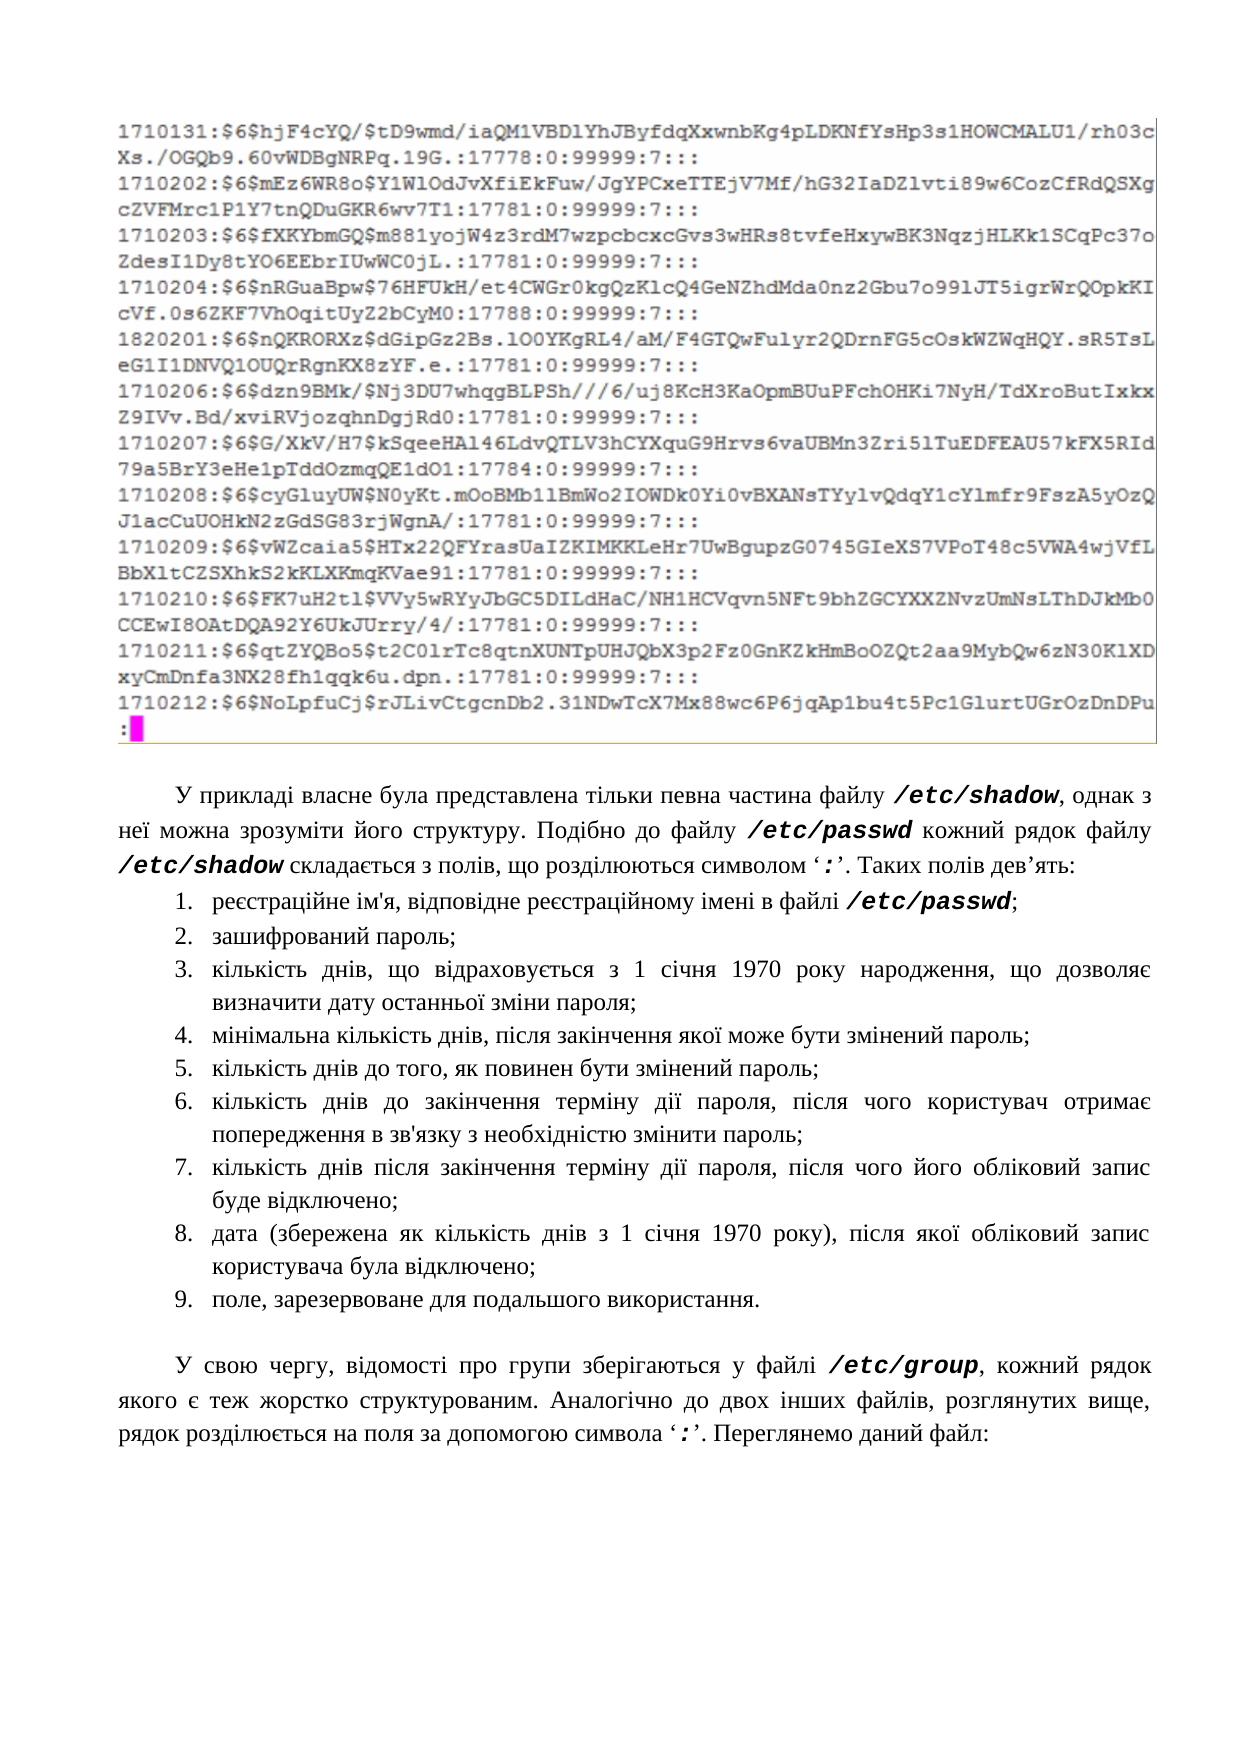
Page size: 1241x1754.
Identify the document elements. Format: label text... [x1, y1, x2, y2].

list мінімальна кількість днів, після закінчення якої може бути змінений пароль; [174, 1020, 1152, 1049]
list кількість днів після закінчення терміну дії пароля, після чого його обліковий запис буде відключено; [174, 1152, 1152, 1214]
list дата (збережена як кількість днів з 1 січня 1970 року), після якої обліковий запис користувача була відключено; [174, 1218, 1152, 1280]
list поле, зарезервоване для подальшого використання. [174, 1284, 1152, 1313]
list кількість днів до закінчення терміну дії пароля, після чого користувач отримає попередження в зв'язку з необхідністю змінити пароль; [174, 1086, 1152, 1148]
text У прикладі власне була представлена тільки певна частина файлу /etc/shadow, однак з неї можна зрозуміти його структуру. Подібно до файлу /etc/passwd кожний рядок файлу /etc/shadow складається з полів, що розділюються символом ‘:’. Таких полів дев’ять: [118, 780, 1152, 881]
list зашифрований пароль; [174, 921, 1152, 950]
list кількість днів до того, як повинен бути змінений пароль; [174, 1053, 1152, 1082]
list кількість днів, що відраховується з 1 січня 1970 року народження, що дозволяє визначити дату останньої зміни пароля; [174, 954, 1152, 1016]
picture [118, 118, 1157, 744]
list реєстраційне ім'я, відповідне реєстраційному імені в файлі /etc/passwd; [174, 886, 1152, 917]
text У свою чергу, відомості про групи зберігаються у файлі /etc/group, кожний рядок якого є теж жорстко структурованим. Аналогічно до двох інших файлів, розглянутих вище, рядок розділюється на поля за допомогою символа ‘:’. Переглянемо даний файл: [118, 1350, 1152, 1449]
